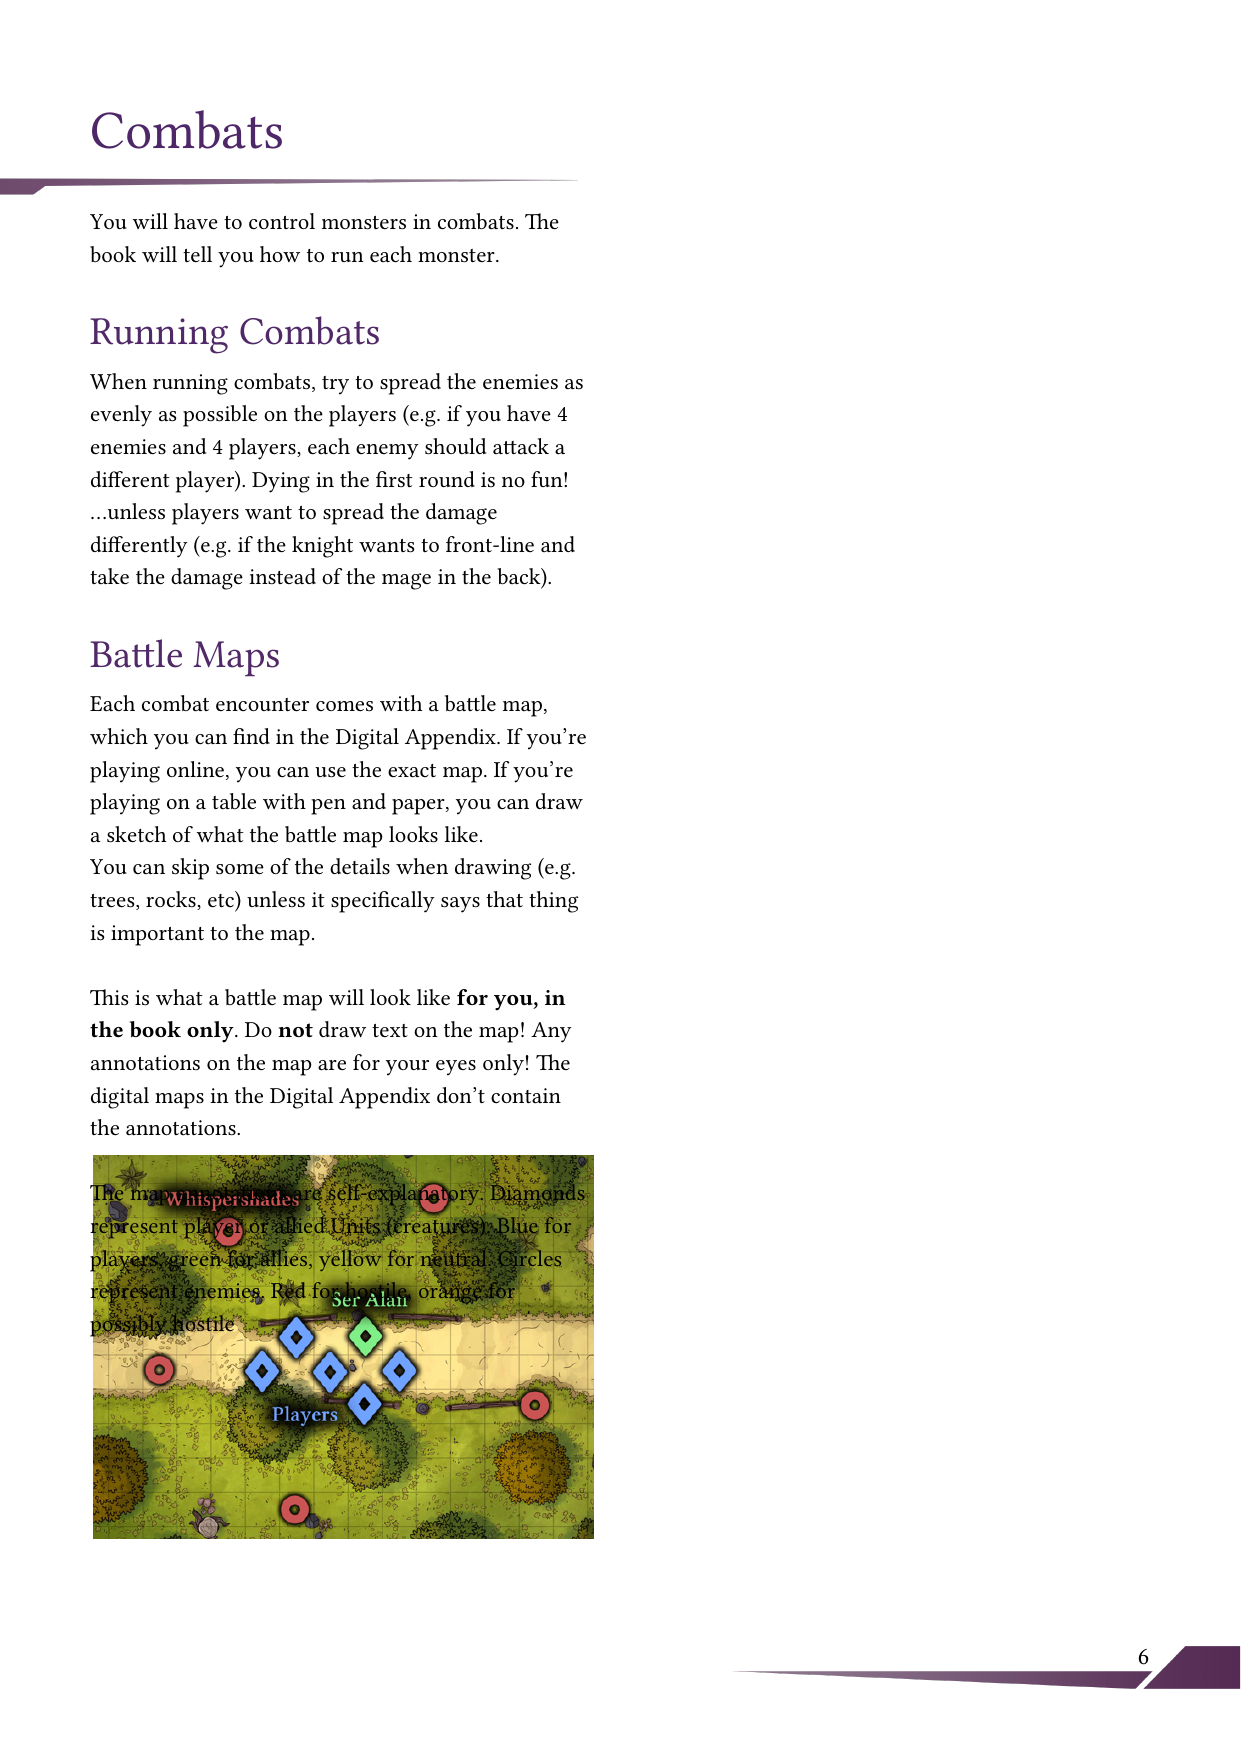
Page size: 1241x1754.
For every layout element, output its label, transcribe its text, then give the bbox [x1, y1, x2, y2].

picture [731, 1646, 1241, 1689]
text You will have to control monsters in combats. The book will tell you how to run each monster. [90, 209, 590, 268]
text This is what a battle map will look like for you, in the book only. Do not draw text on the map! Any annotations on the map are for your eyes only! The digital maps in the Digital Appendix don’t contain the annotations. [90, 985, 590, 1141]
text …unless players want to spread the damage differently (e.g. if the knight wants to front-line and take the damage instead of the mage in the back). [90, 499, 590, 590]
text Each combat encounter comes with a battle map, which you can find in the Digital Appendix. If you’re playing online, you can use the exact map. If you’re playing on a table with pen and paper, you can draw a sketch of what the battle map looks like. [90, 691, 590, 848]
subtitle Combats [90, 100, 590, 162]
subtitle Running Combats [90, 309, 590, 354]
text When running combats, try to spread the enemies as evenly as possible on the players (e.g. if you have 4 enemies and 4 players, each enemy should attack a different player). Dying in the first round is no fun! [90, 369, 590, 493]
text You can skip some of the details when drawing (e.g. trees, rocks, etc) unless it specifically says that thing is important to the map. [90, 854, 590, 946]
picture [93, 1155, 594, 1539]
text The map annotations are self-explanatory. Diamonds represent player or allied Units (creatures). Blue for players, green for allies, yellow for neutral. Circles represent enemies. Red for hostile, orange for possibly hostile [90, 1180, 590, 1337]
subtitle Battle Maps [90, 632, 590, 677]
picture [0, 113, 671, 206]
